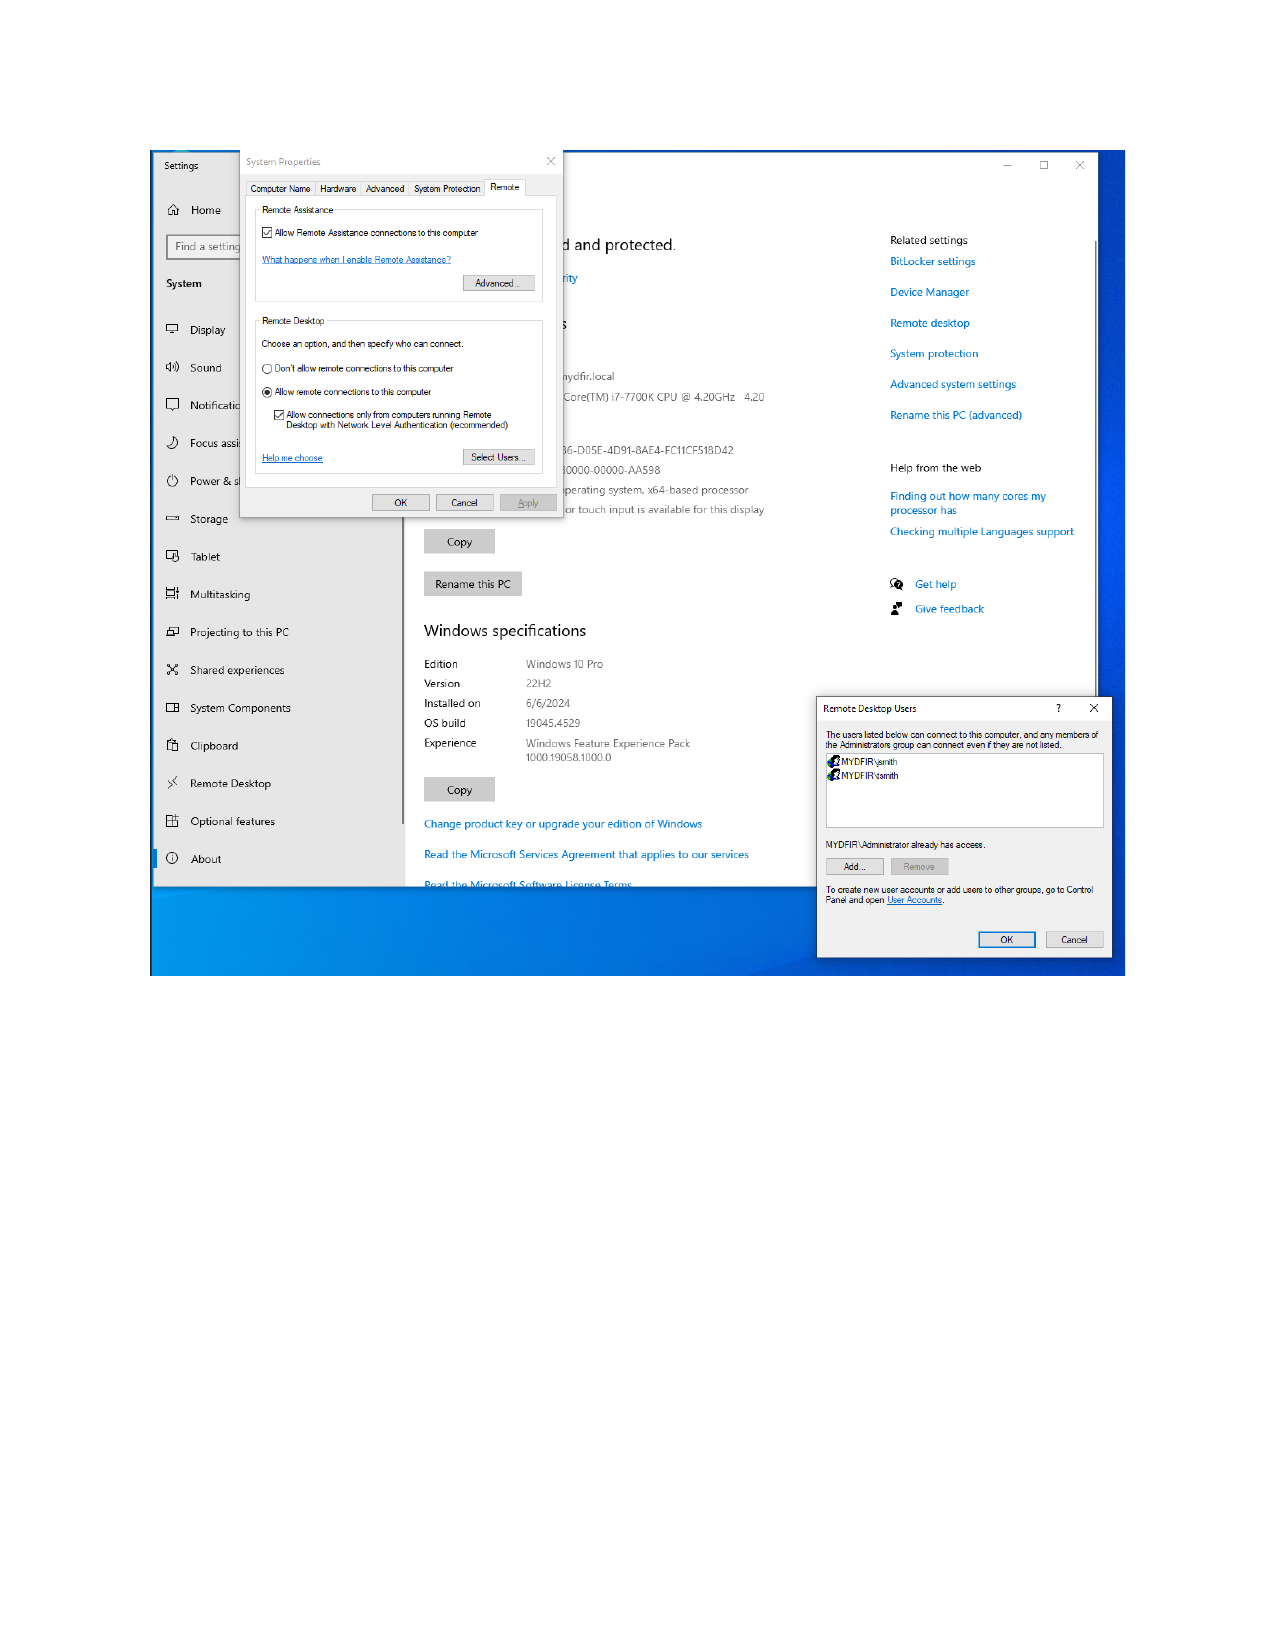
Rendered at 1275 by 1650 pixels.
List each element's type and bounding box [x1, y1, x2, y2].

picture [150, 150, 1125, 976]
